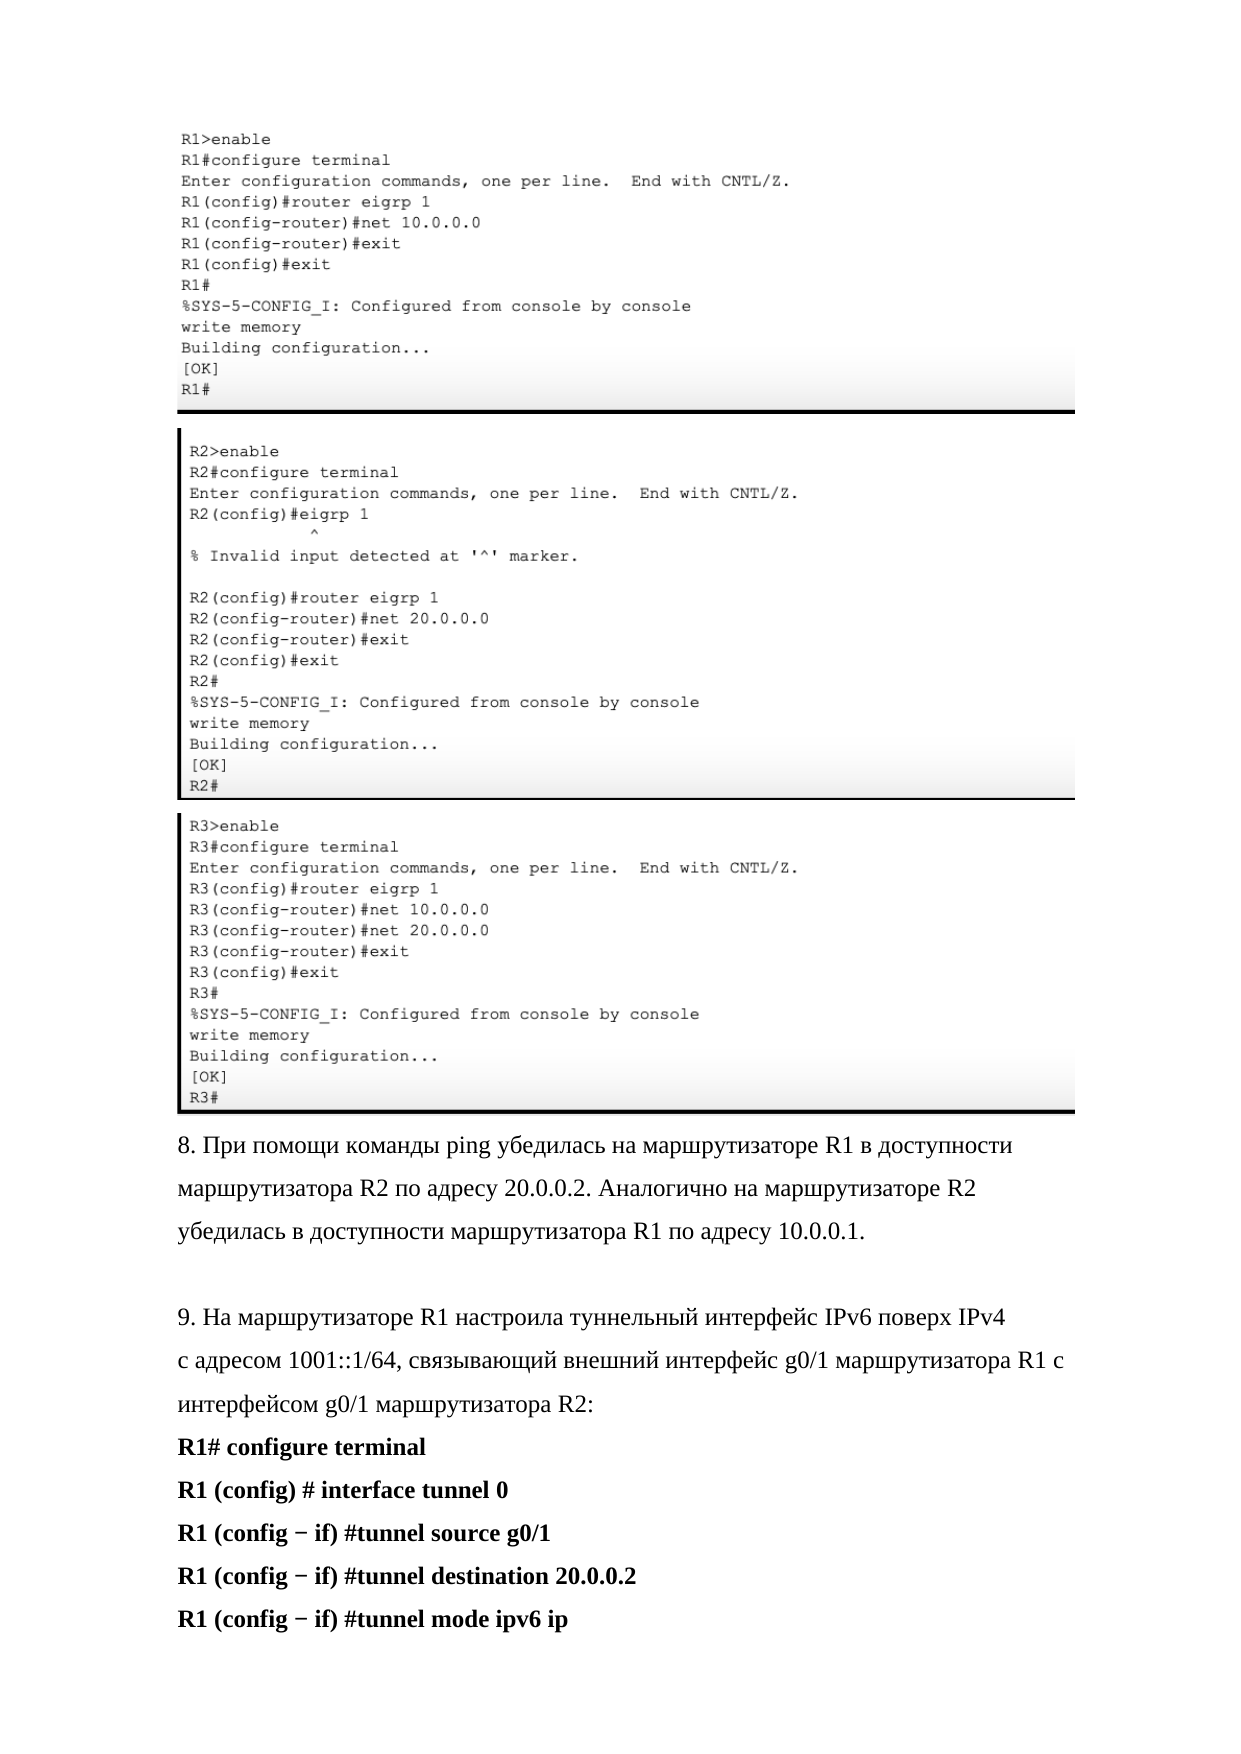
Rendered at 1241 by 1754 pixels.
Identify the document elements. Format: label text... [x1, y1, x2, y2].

text с адресом 1001::1/64, связывающий внешний интерфейс g0/1 маршрутизатора R1 с интерфейсом g0/1 маршрутизатора R2: [177, 1346, 1152, 1417]
text 8. При помощи команды ping убедилась на маршрутизаторе R1 в доступности [177, 1130, 1152, 1159]
picture [177, 813, 1075, 1116]
picture [177, 118, 1075, 414]
text R1 (config − if) #tunnel source g0/1 [177, 1518, 1152, 1547]
text маршрутизатора R2 по адресу 20.0.0.2. Аналогично на маршрутизаторе R2 [177, 1173, 1152, 1202]
text R1 (config − if) #tunnel destination 20.0.0.2 [177, 1561, 1152, 1590]
text R1 (config − if) #tunnel mode ipv6 ip [177, 1604, 1152, 1633]
picture [177, 428, 1075, 800]
text убедилась в доступности маршрутизатора R1 по адресу 10.0.0.1. [177, 1216, 1152, 1245]
text R1# configure terminal [177, 1432, 1152, 1461]
text R1 (config) # interface tunnel 0 [177, 1475, 1152, 1504]
text 9. На маршрутизаторе R1 настроила туннельный интерфейс IPv6 поверх IPv4 [177, 1302, 1152, 1331]
